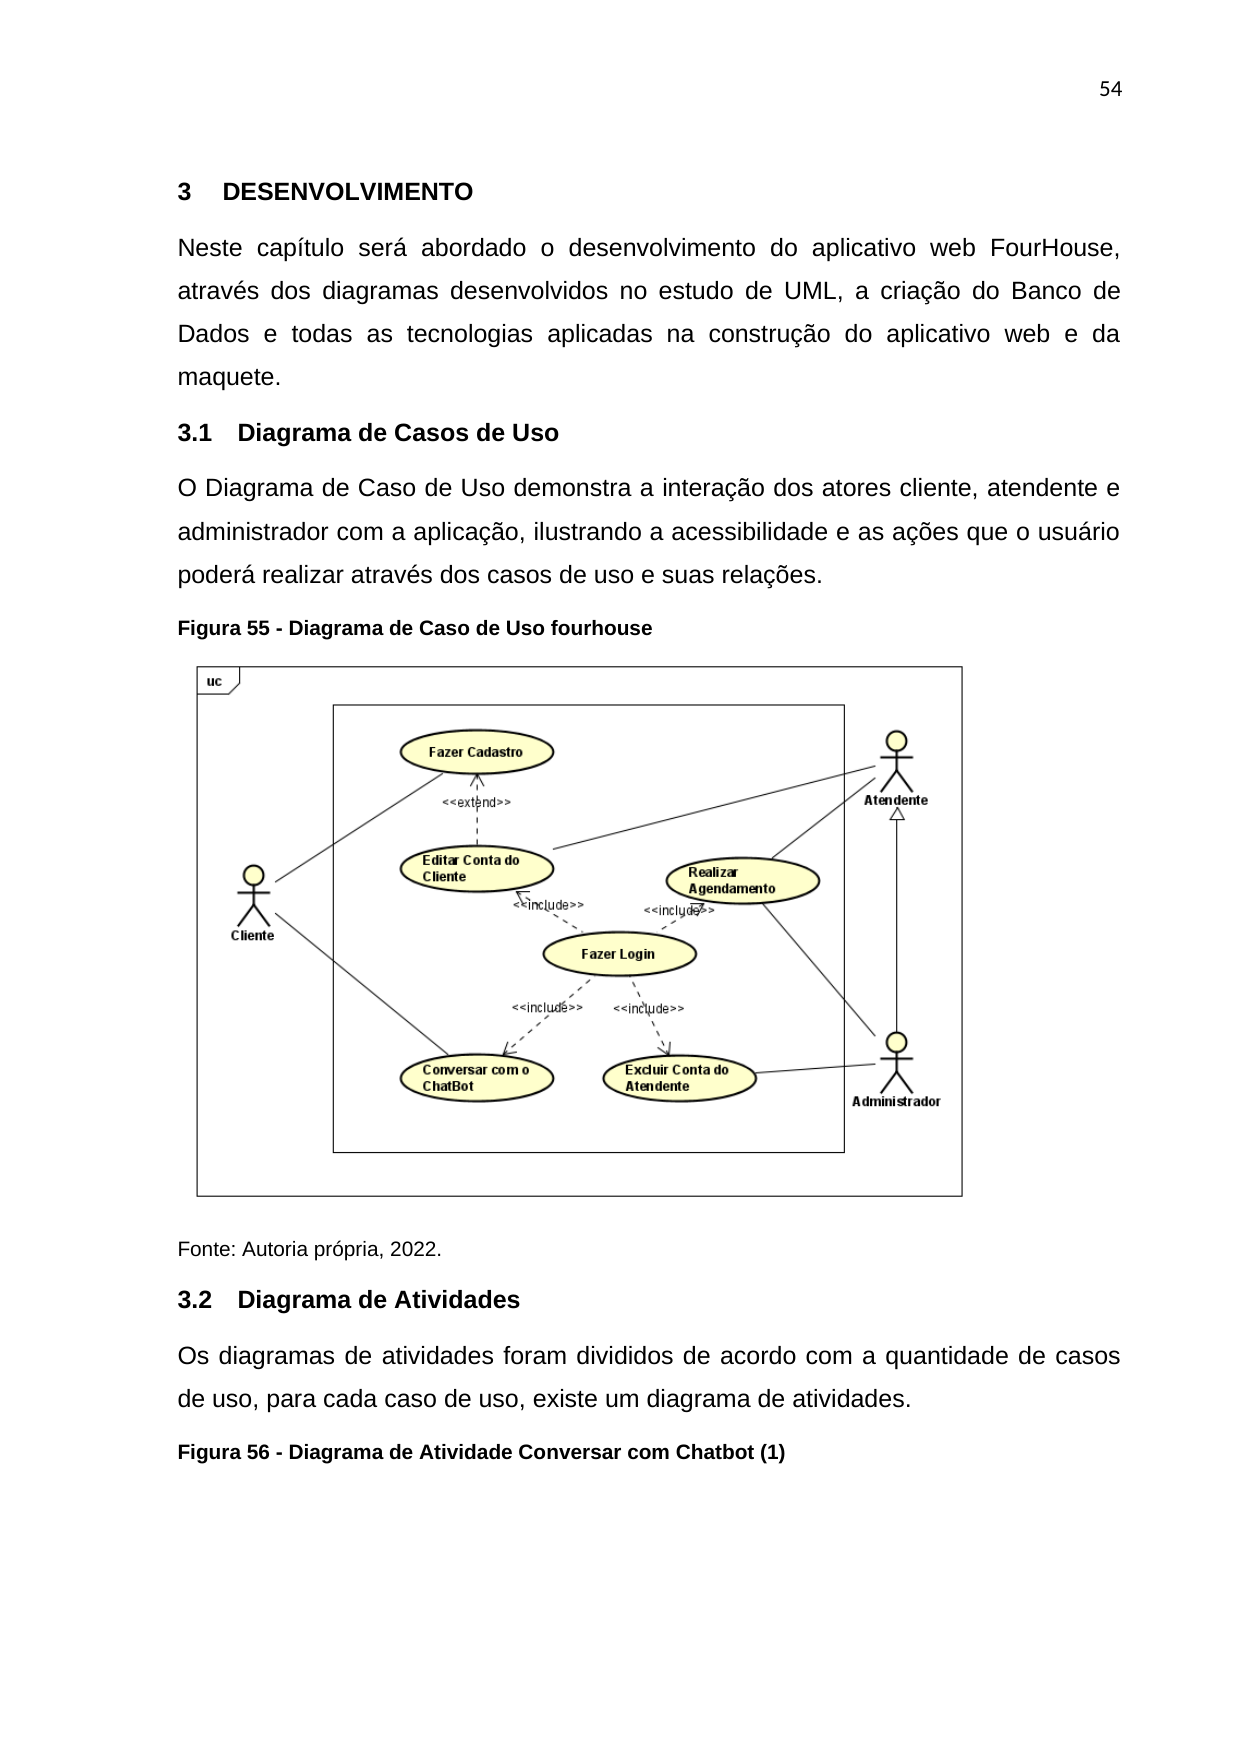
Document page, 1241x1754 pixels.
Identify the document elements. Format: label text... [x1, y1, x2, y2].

text Fonte: Autoria própria, 2022. [177, 1237, 1122, 1261]
text Os diagramas de atividades foram divididos de acordo com a quantidade de casos de uso, para cada caso de uso, existe um diagrama de atividades. [177, 1341, 1122, 1413]
text Neste capítulo será abordado o desenvolvimento do aplicativo web FourHouse, através dos diagramas desenvolvidos no estudo de UML, a criação do Banco de Dados e todas as tecnologias aplicadas na construção do aplicativo web e da maquete. [177, 233, 1122, 391]
subtitle Diagrama de Casos de Uso [177, 418, 1122, 447]
subtitle DESENVOLVIMENTO [177, 177, 1122, 206]
picture [177, 651, 979, 1211]
subtitle Diagrama de Atividades [177, 1285, 1122, 1314]
text O Diagrama de Caso de Uso demonstra a interação dos atores cliente, atendente e administrador com a aplicação, ilustrando a acessibilidade e as ações que o usuário poderá realizar através dos casos de uso e suas relações. [177, 473, 1122, 588]
